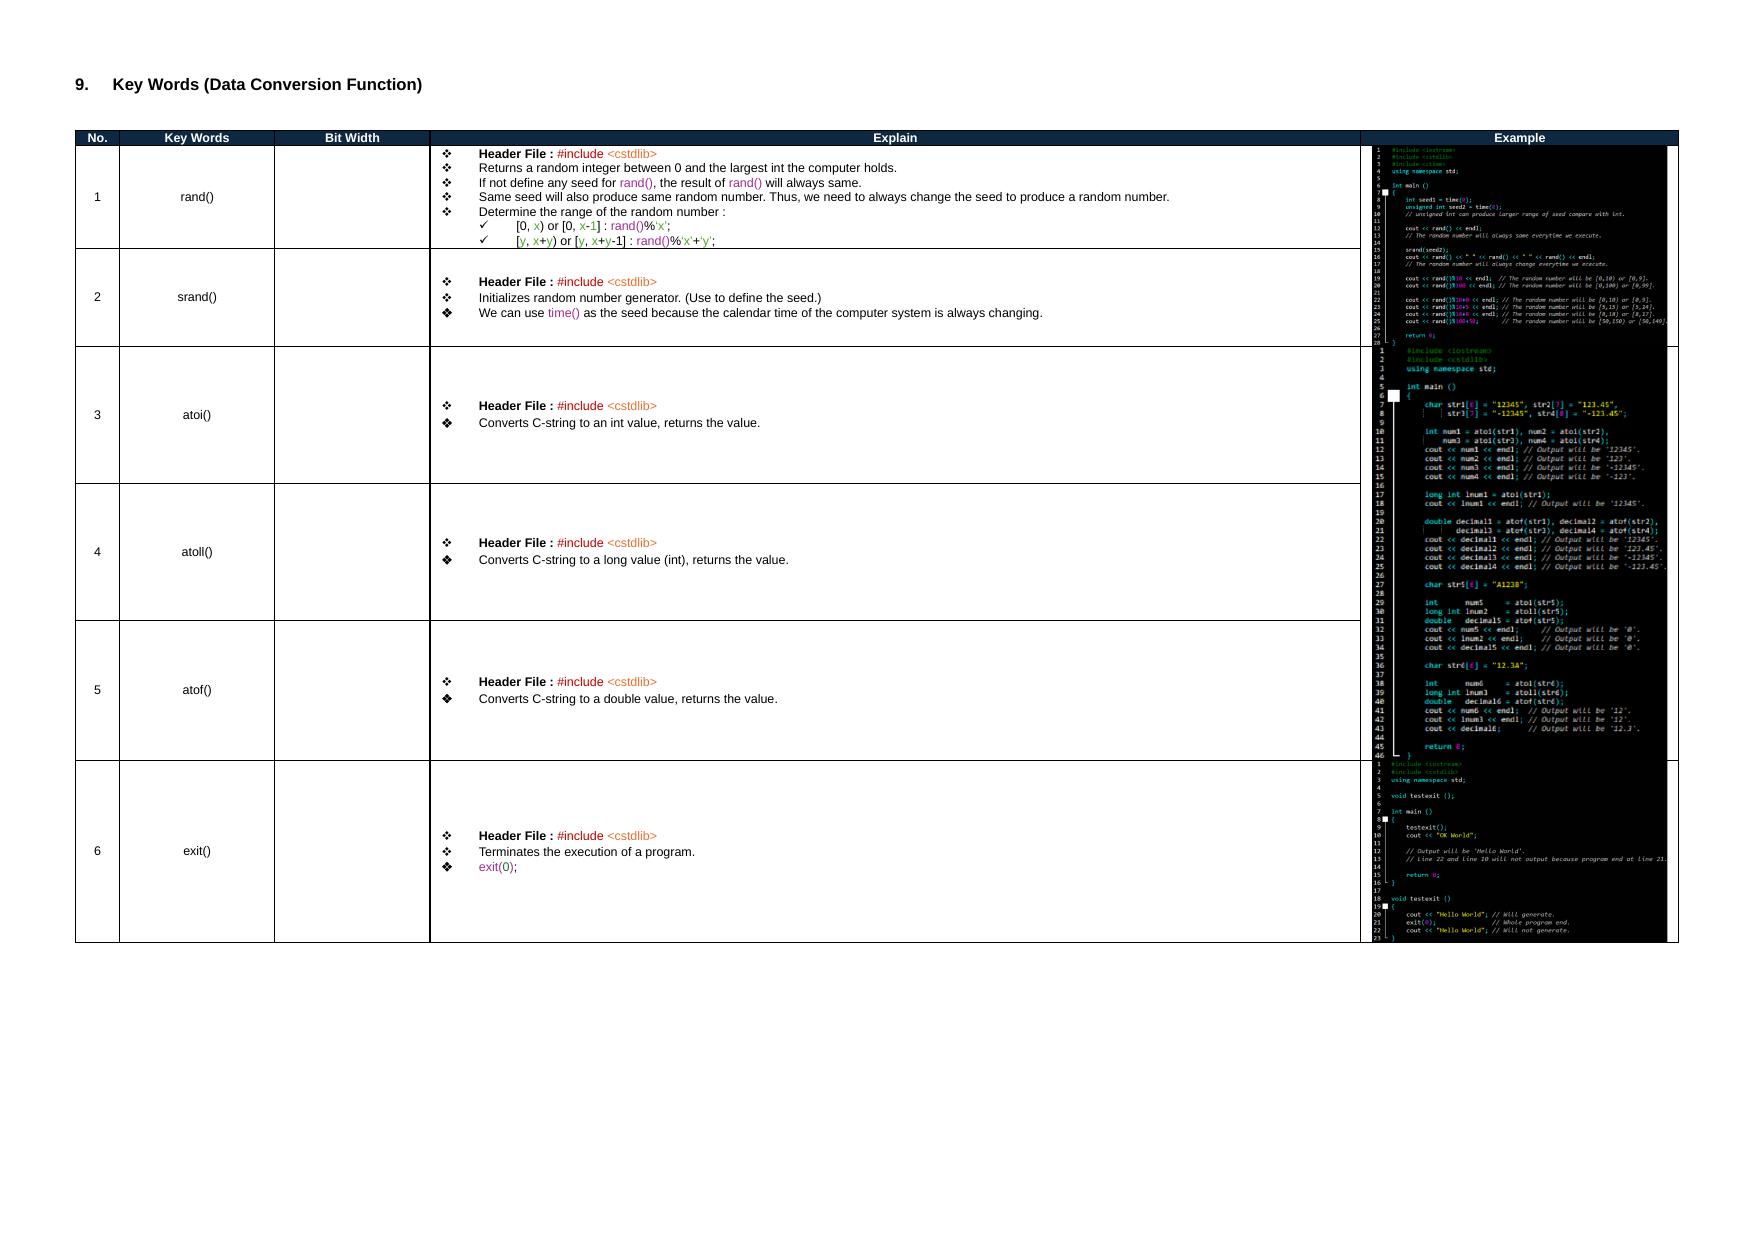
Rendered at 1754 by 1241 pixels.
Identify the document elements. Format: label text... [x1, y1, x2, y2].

table_cell [275, 249, 429, 346]
table_header Explain [431, 131, 1360, 145]
table_cell atoll() [120, 484, 274, 619]
table_cell [1668, 146, 1678, 346]
table_cell [1361, 146, 1372, 346]
table_cell Header File : #include <cstdlib> Converts C-string to an int value, returns the value. [431, 347, 1360, 483]
table_cell atoi() [120, 347, 274, 483]
table_cell Header File : #include <cstdlib> Terminates the execution of a program. exit(0); [431, 761, 1360, 942]
table_header Bit Width [275, 131, 429, 145]
table_cell 4 [76, 484, 119, 619]
table_header No. [76, 131, 119, 145]
table_cell [275, 621, 429, 760]
table_cell [275, 761, 429, 942]
subtitle Key Words (Data Conversion Function) [75, 75, 1679, 94]
table_cell atof() [120, 621, 274, 760]
table_cell exit() [120, 761, 274, 942]
table_cell Header File : #include <cstdlib> Converts C-string to a double value, returns the value. [431, 621, 1360, 760]
table_header Example [1361, 131, 1678, 145]
picture [1372, 146, 1668, 942]
table_cell [1668, 761, 1678, 942]
table_cell [1361, 761, 1372, 942]
table_cell [275, 146, 429, 248]
table_cell Header File : #include <cstdlib> Converts C-string to a long value (int), returns the value. [431, 484, 1360, 619]
table_cell 5 [76, 621, 119, 760]
table_cell srand() [120, 249, 274, 346]
table_cell 6 [76, 761, 119, 942]
table_cell rand() [120, 146, 274, 248]
table_cell 2 [76, 249, 119, 346]
table_cell Header File : #include <cstdlib> Returns a random integer between 0 and the largest int the computer holds. If not define any seed for rand(), the result of rand() will always same. Same seed will also produce same random number. Thus, we need to always change the seed to produce a random number. Determine the range of the random number : [0, x) or [0, x-1] : rand()%‘x’; [y, x+y) or [y, x+y-1] : rand()%‘x’+‘y’; [431, 146, 1360, 248]
table_header Key Words [120, 131, 274, 145]
table_cell [275, 484, 429, 619]
table_cell [1668, 347, 1678, 760]
table_cell [275, 347, 429, 483]
table_cell Header File : #include <cstdlib> Initializes random number generator. (Use to define the seed.) We can use time() as the seed because the calendar time of the computer system is always changing. [431, 249, 1360, 346]
table_cell 3 [76, 347, 119, 483]
table_cell 1 [76, 146, 119, 248]
table_cell [1361, 347, 1372, 760]
